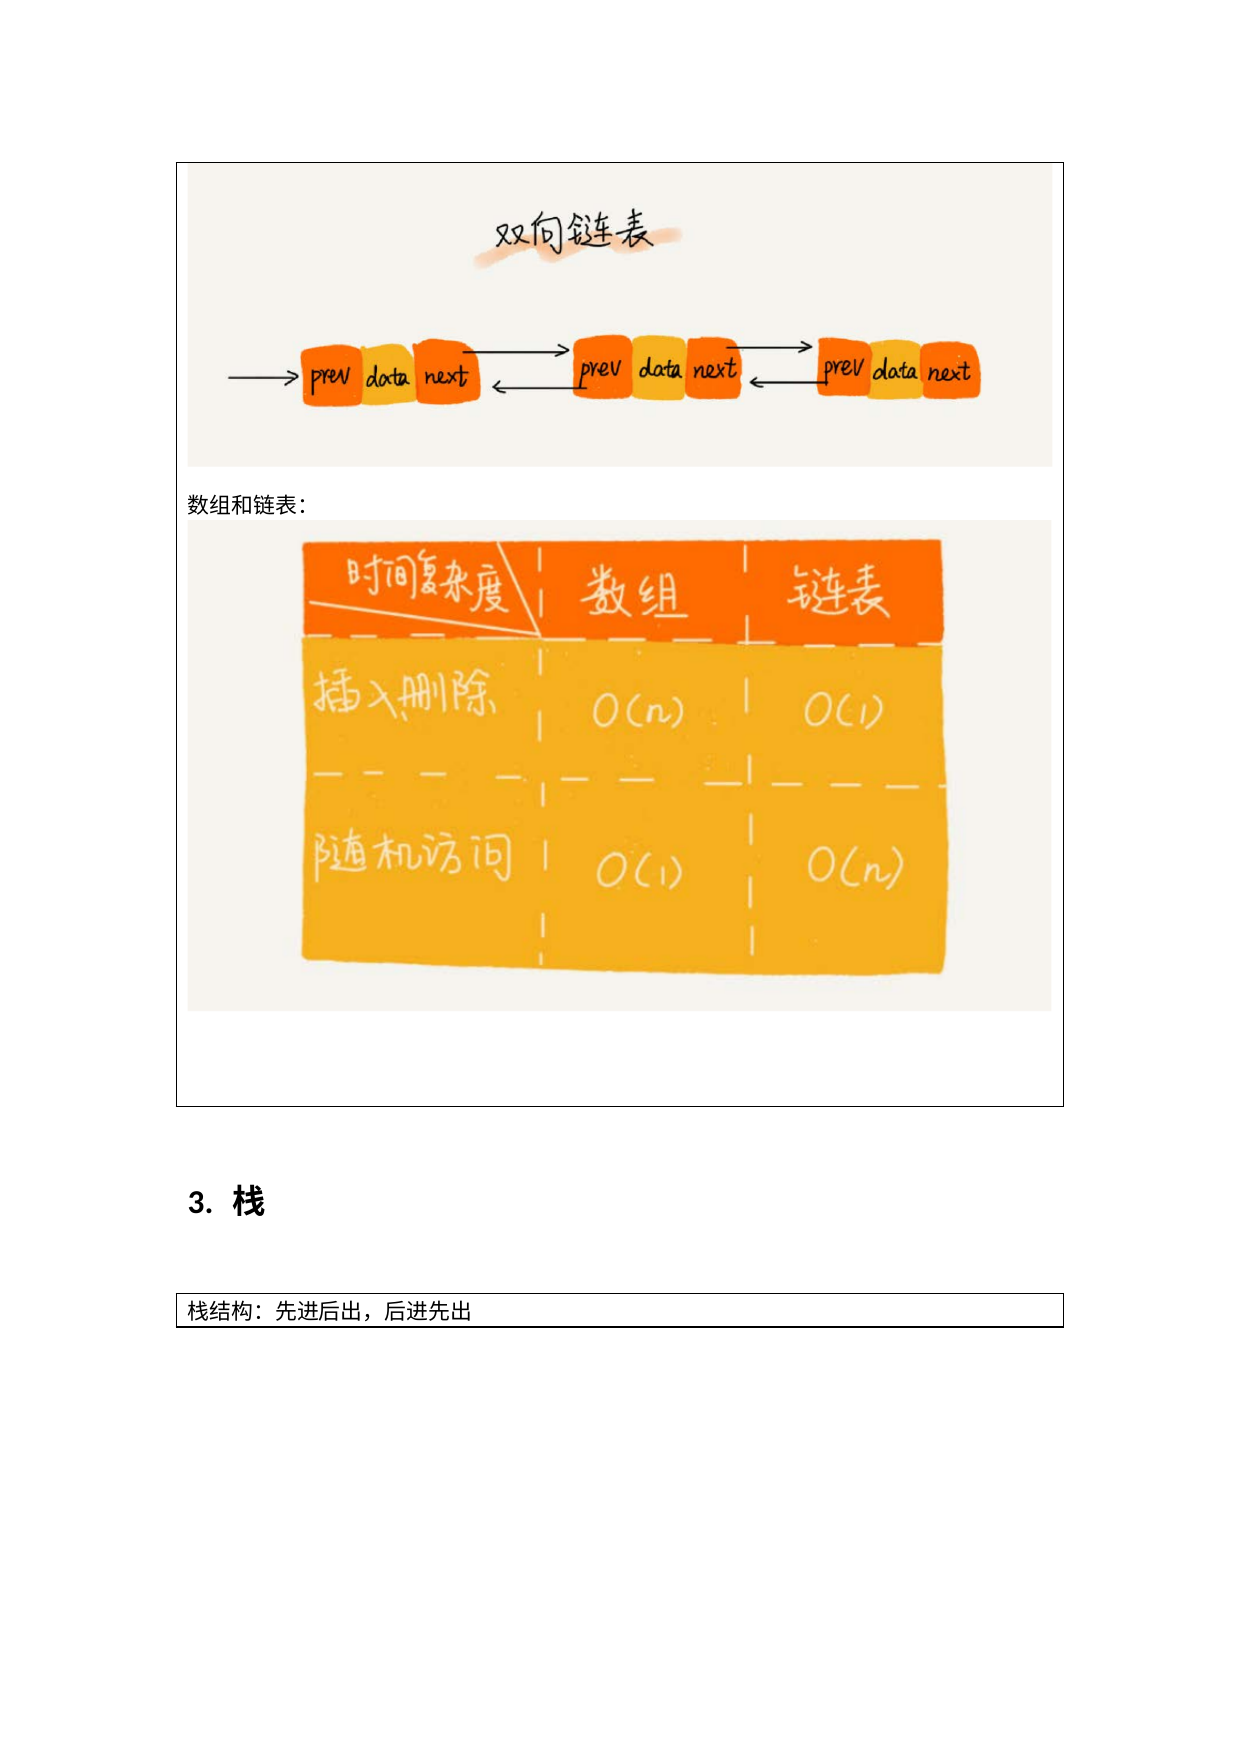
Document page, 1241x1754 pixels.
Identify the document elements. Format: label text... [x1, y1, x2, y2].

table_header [177, 1294, 1063, 1326]
picture [187, 163, 1053, 477]
subtitle 栈 [187, 1166, 1053, 1231]
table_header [177, 163, 1063, 1106]
picture [187, 520, 1052, 1013]
